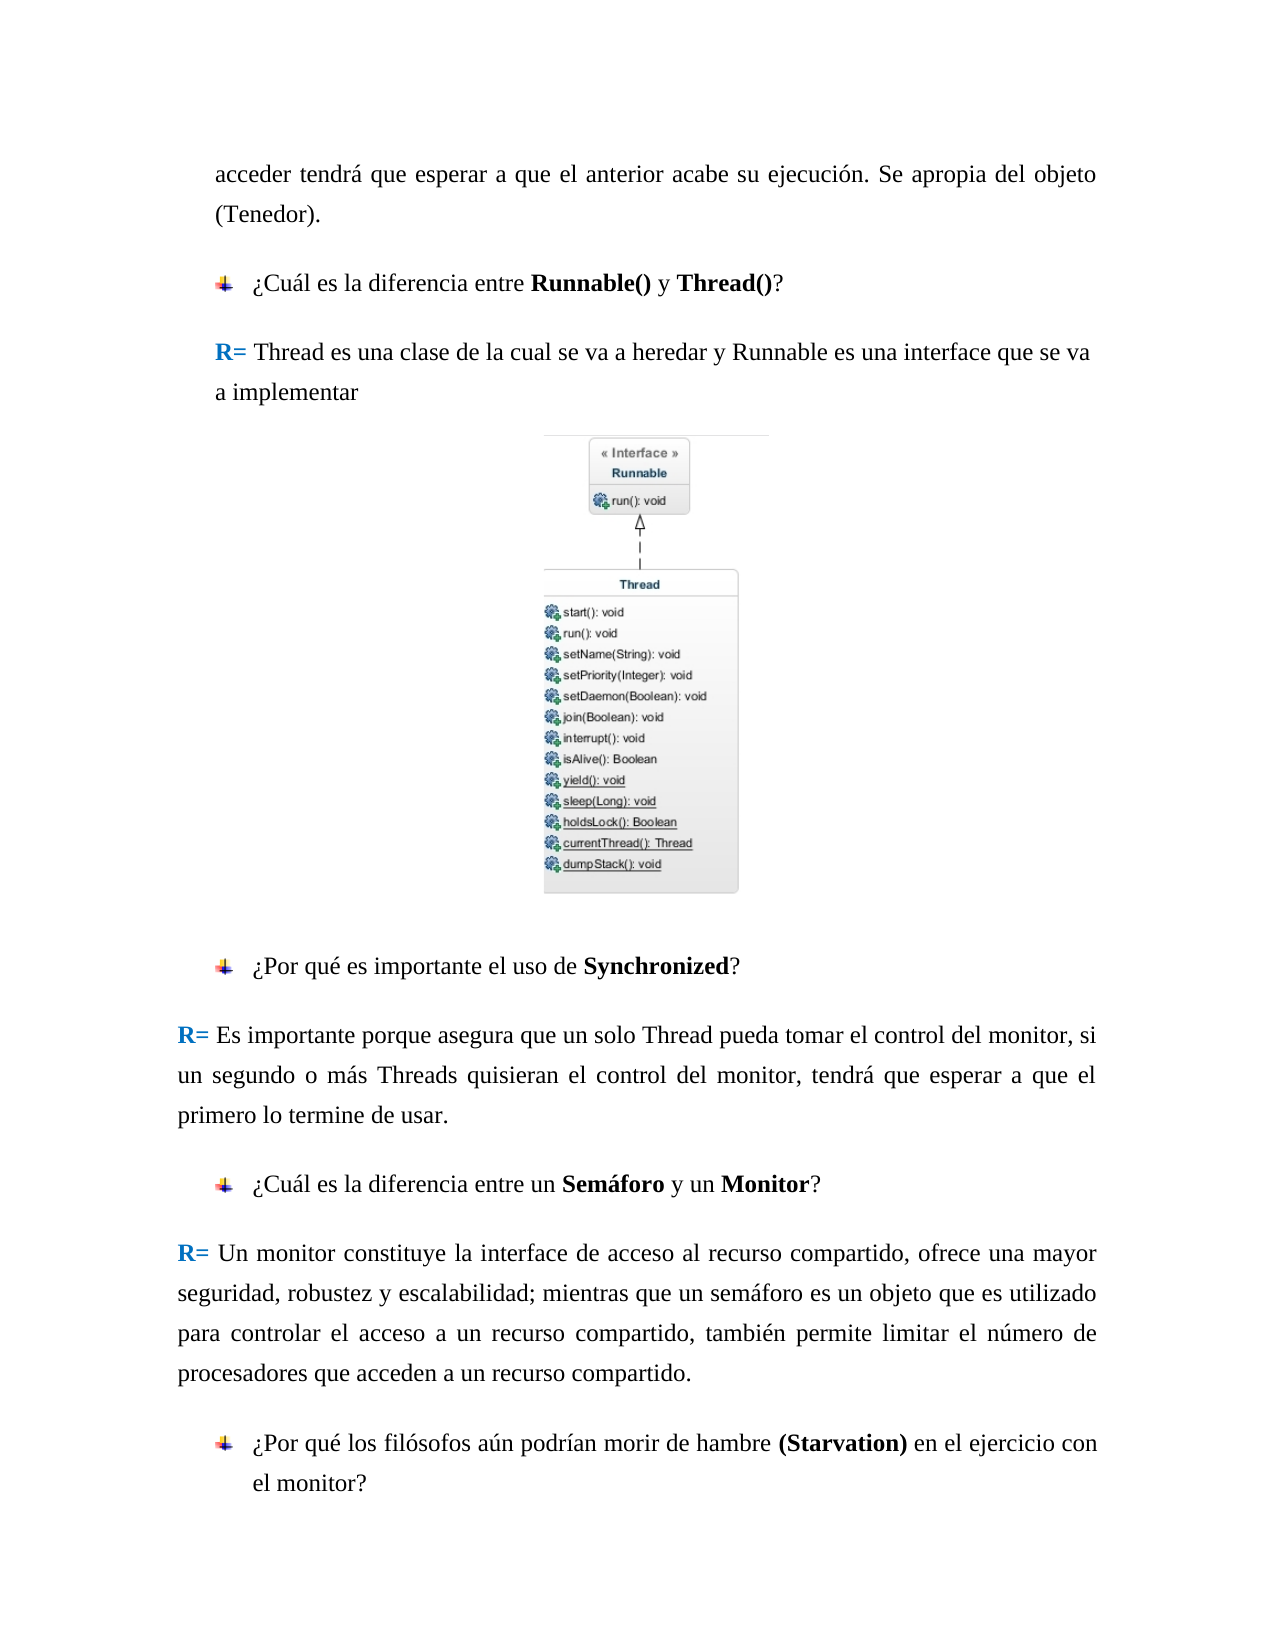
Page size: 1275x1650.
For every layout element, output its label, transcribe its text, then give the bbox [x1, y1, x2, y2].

list ¿Por qué es importante el uso de Synchronized? [215, 940, 1098, 980]
picture [215, 957, 233, 975]
text R= Un monitor constituye la interface de acceso al recurso compartido, ofrece una mayor seguridad, robustez y escalabilidad; mientras que un semáforo es un objeto que es utilizado para controlar el acceso a un recurso compartido, también permite limitar el número de procesadores que acceden a un recurso compartido. [177, 1227, 1098, 1387]
list ¿Cuál es la diferencia entre Runnable() y Thread()? [215, 257, 1098, 297]
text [215, 148, 1098, 228]
picture [215, 1176, 233, 1193]
list ¿Por qué los filósofos aún podrían morir de hambre (Starvation) en el ejercicio con el monitor? [215, 1416, 1098, 1496]
text R= Thread es una clase de la cual se va a heredar y Runnable es una interface que se va a implementar [215, 326, 1098, 406]
picture [215, 274, 233, 292]
text R= Es importante porque asegura que un solo Thread pueda tomar el control del monitor, si un segundo o más Threads quisieran el control del monitor, tendrá que esperar a que el primero lo termine de usar. [177, 1009, 1098, 1129]
picture [543, 435, 769, 911]
picture [215, 1434, 233, 1451]
list ¿Cuál es la diferencia entre un Semáforo y un Monitor? [215, 1158, 1098, 1198]
